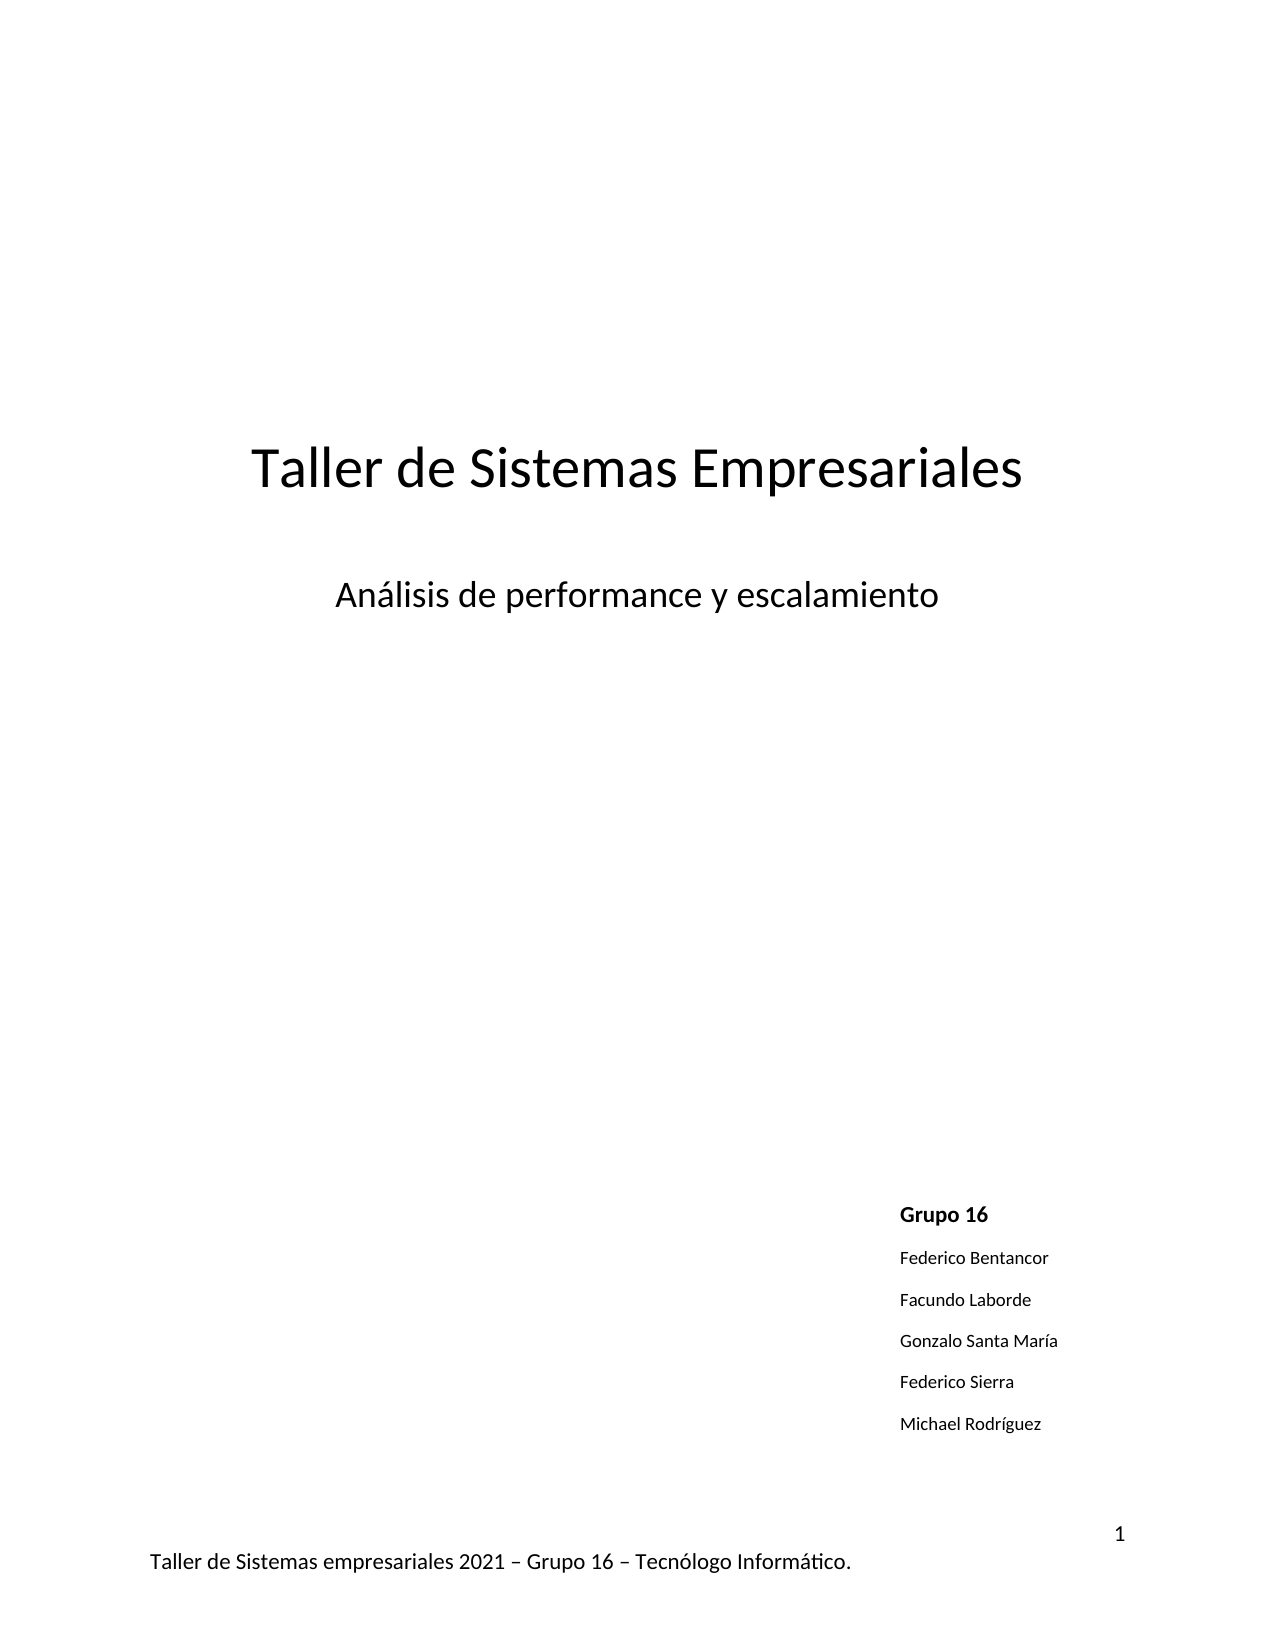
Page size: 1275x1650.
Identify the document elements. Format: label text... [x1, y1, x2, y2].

text Taller de Sistemas Empresariales [150, 431, 1125, 502]
text Análisis de performance y escalamiento [150, 571, 1125, 617]
text Gonzalo Santa María [900, 1329, 1125, 1352]
text Federico Bentancor [900, 1247, 1125, 1269]
text Federico Sierra [900, 1371, 1125, 1393]
text Facundo Laborde [900, 1288, 1125, 1311]
text Grupo 16 [900, 1200, 1125, 1228]
text Michael Rodríguez [900, 1412, 1125, 1435]
